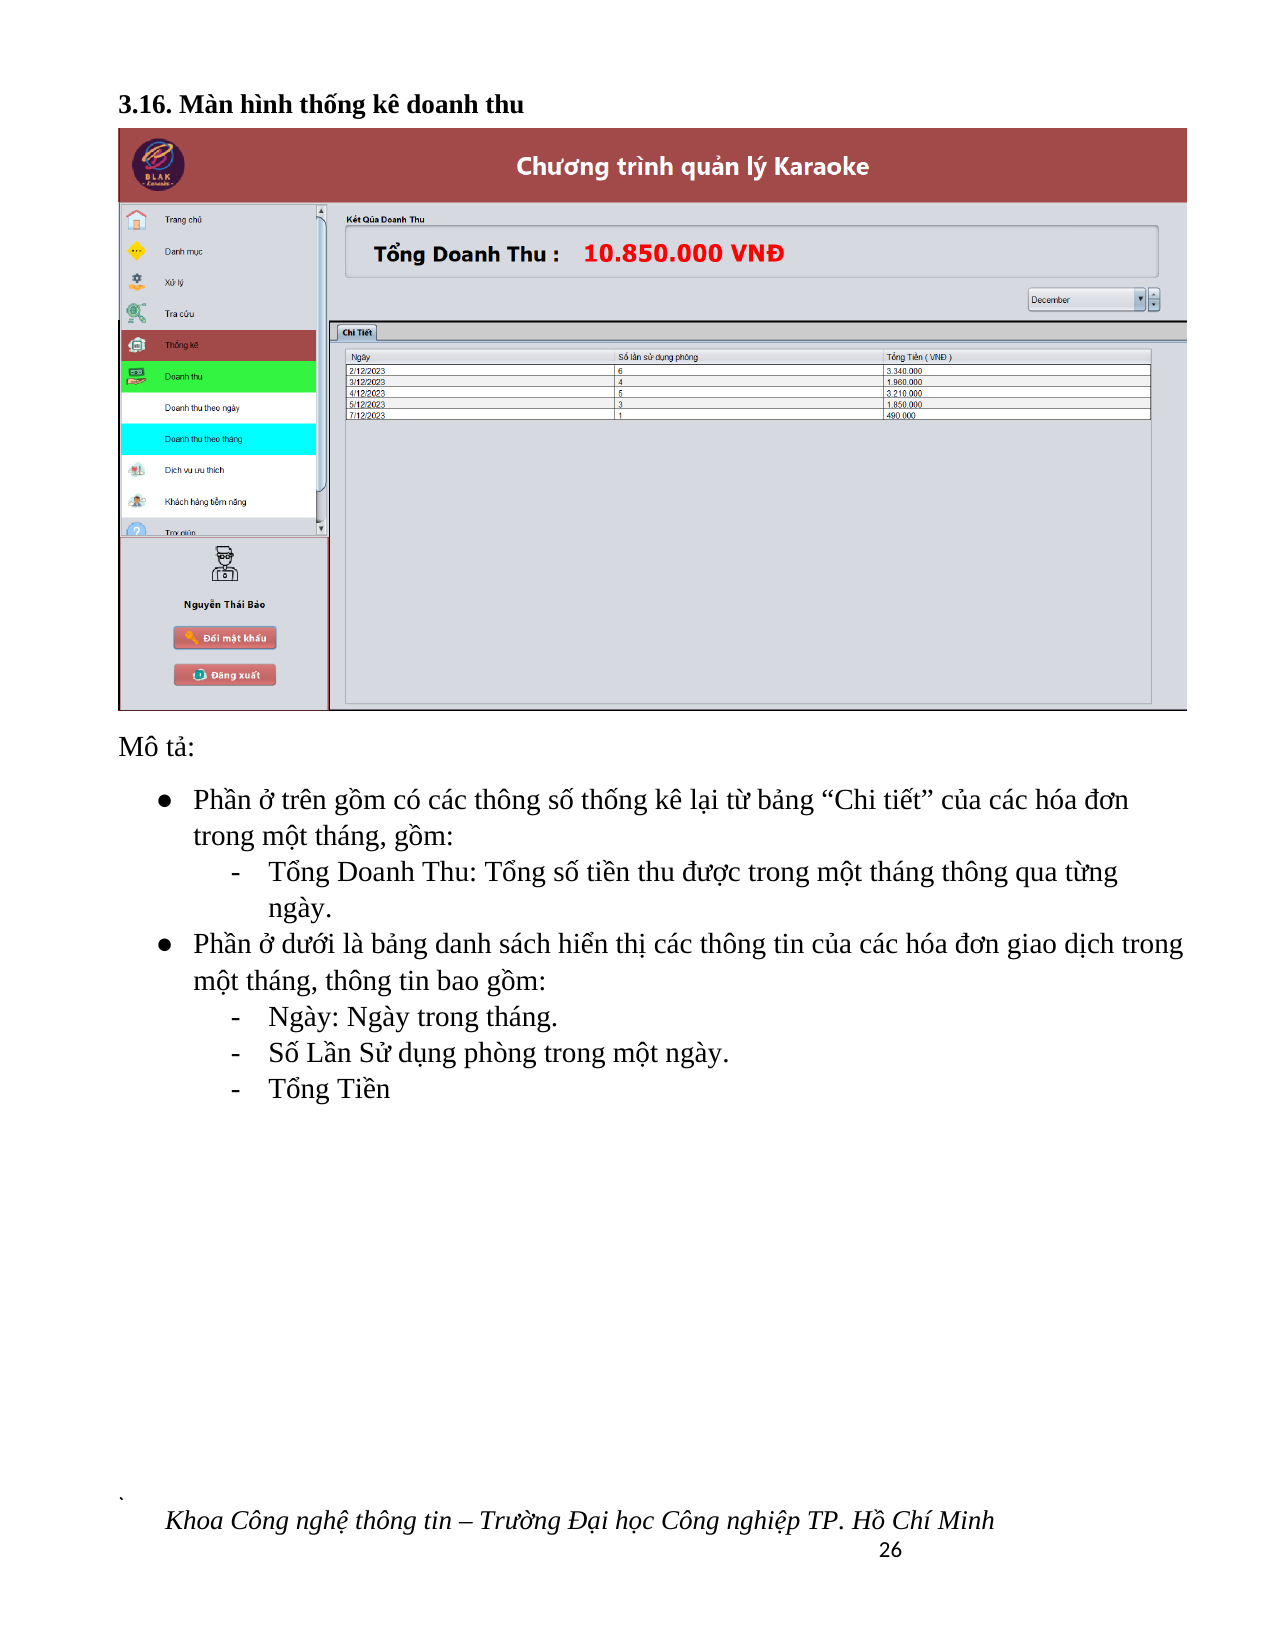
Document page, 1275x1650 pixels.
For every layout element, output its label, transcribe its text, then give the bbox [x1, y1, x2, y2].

picture [118, 128, 1187, 711]
list Phần ở trên gồm có các thông số thống kê lại từ bảng “Chi tiết” của các hóa đơn trong một tháng, gồm: [156, 782, 1186, 852]
text Mô tả: [118, 729, 1186, 763]
subtitle 3.16. Màn hình thống kê doanh thu [118, 89, 1186, 120]
list Số Lần Sử dụng phòng trong một ngày. [231, 1035, 1186, 1068]
list Tổng Doanh Thu: Tổng số tiền thu được trong một tháng thông qua từng ngày. [231, 854, 1186, 924]
list Phần ở dưới là bảng danh sách hiển thị các thông tin của các hóa đơn giao dịch trong một tháng, thông tin bao gồm: [156, 927, 1186, 996]
list Ngày: Ngày trong tháng. [231, 999, 1186, 1032]
list Tổng Tiền [231, 1071, 1186, 1105]
